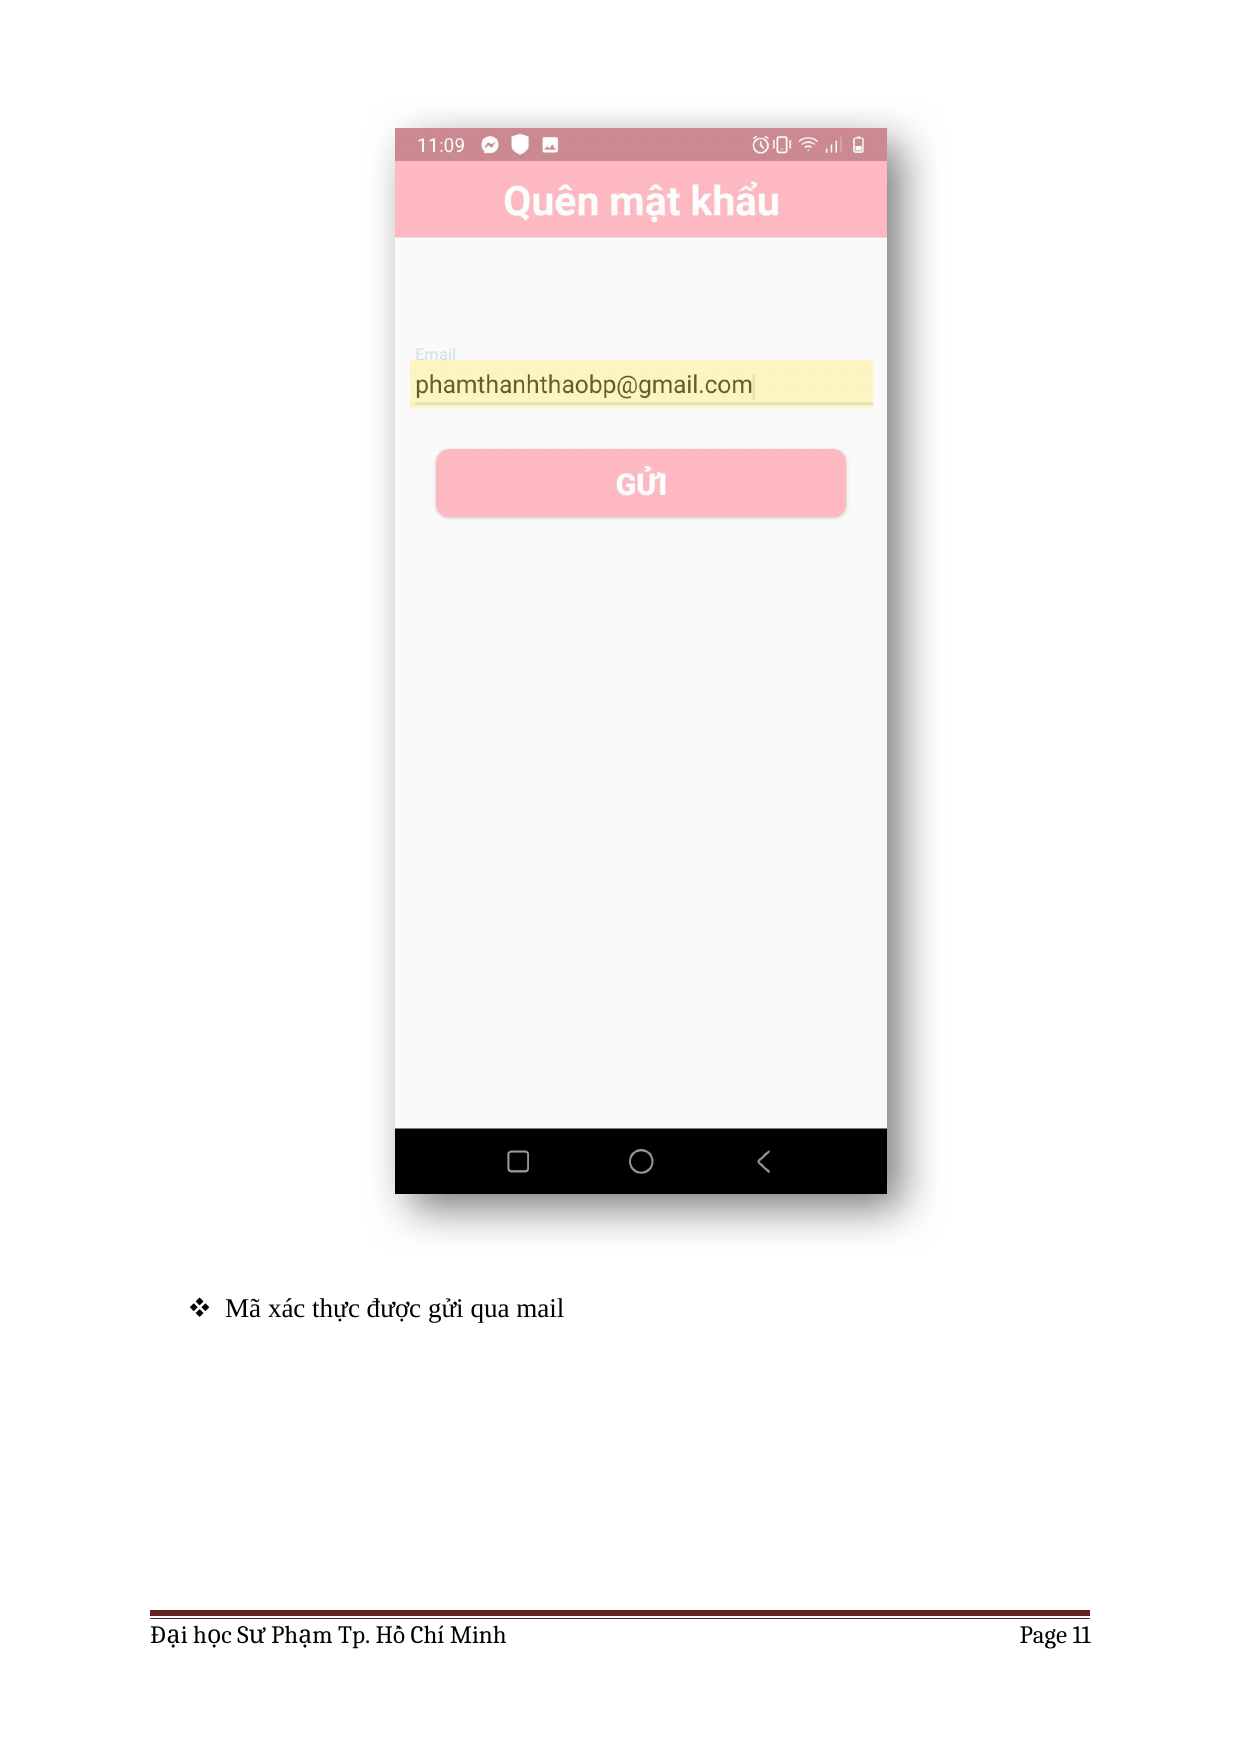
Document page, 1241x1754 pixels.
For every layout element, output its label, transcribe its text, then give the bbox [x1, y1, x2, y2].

picture [395, 128, 887, 1194]
list Mã xác thực được gửi qua mail [187, 1292, 1090, 1324]
